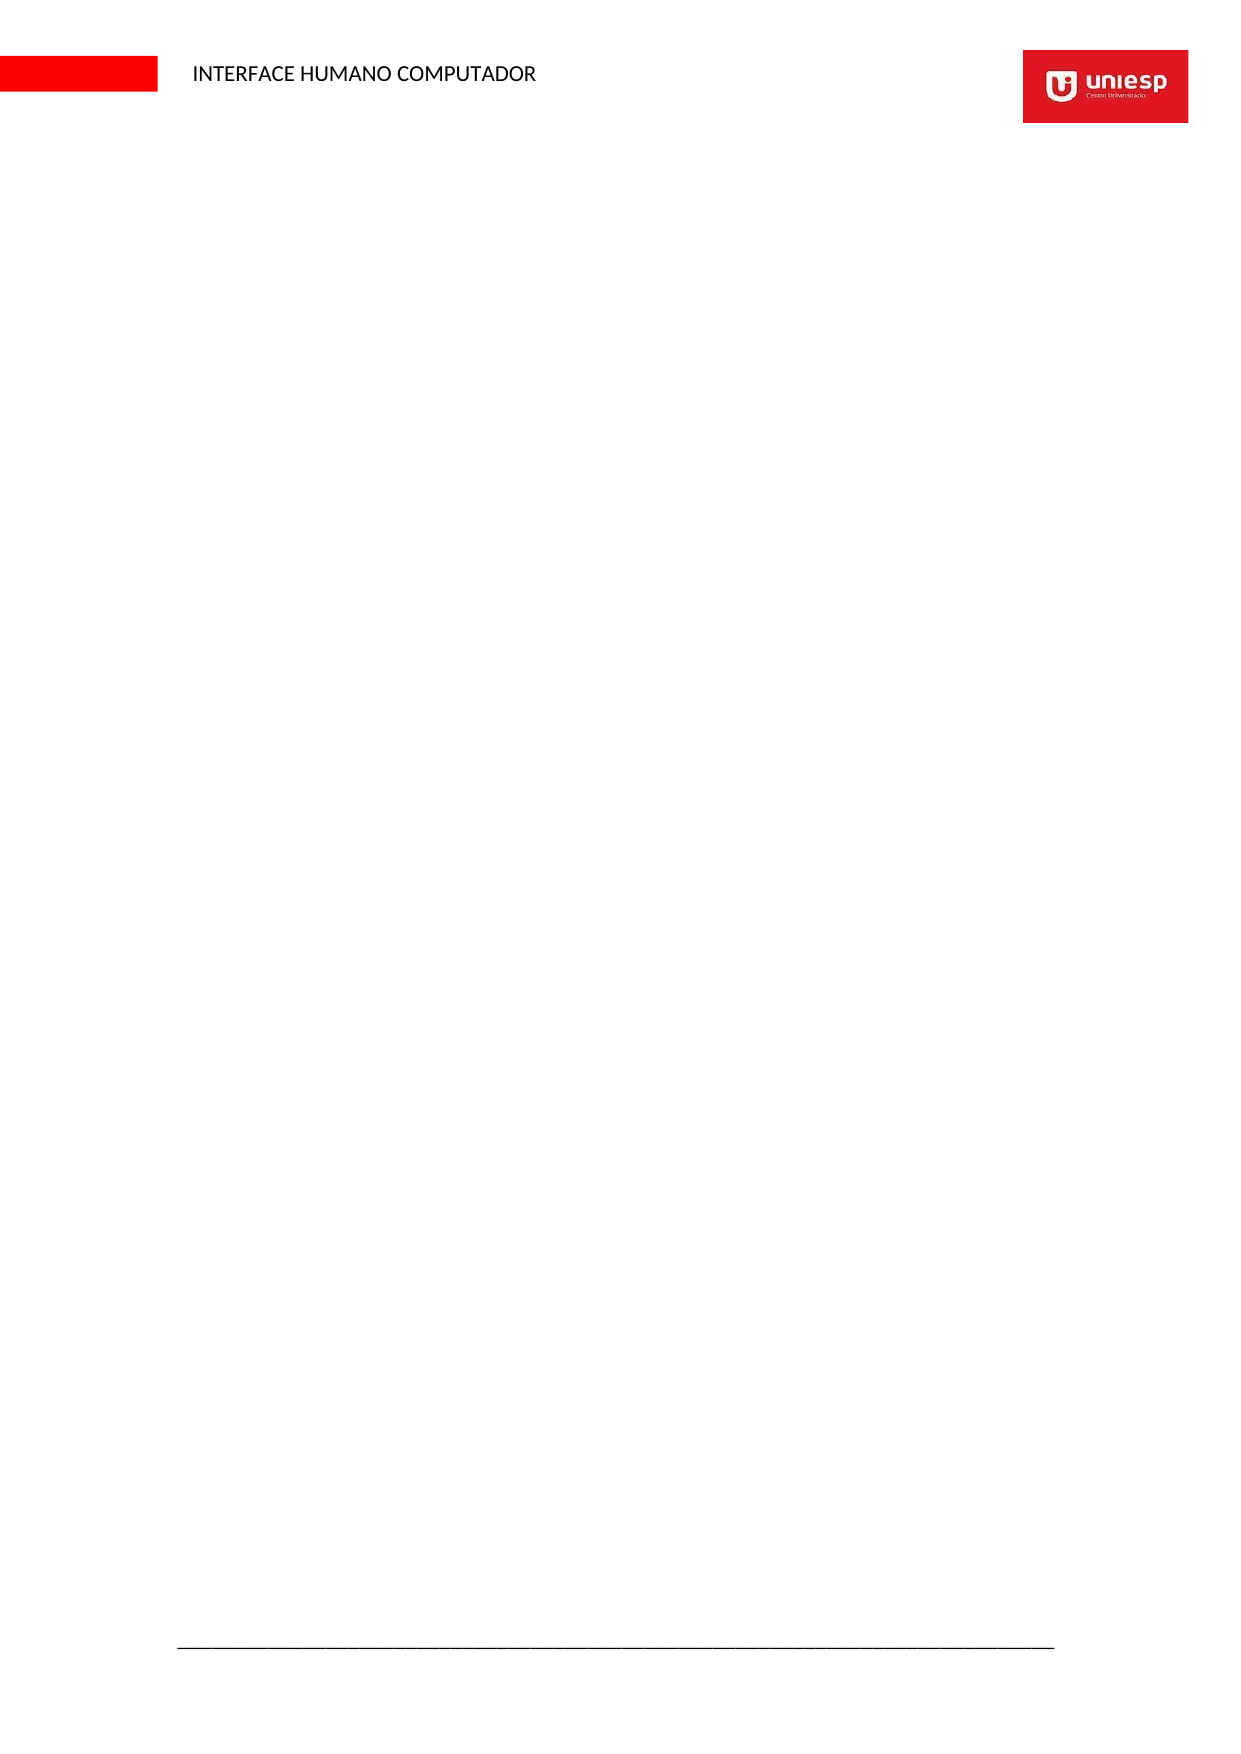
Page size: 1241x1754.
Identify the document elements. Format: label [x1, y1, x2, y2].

picture [1023, 50, 1189, 123]
